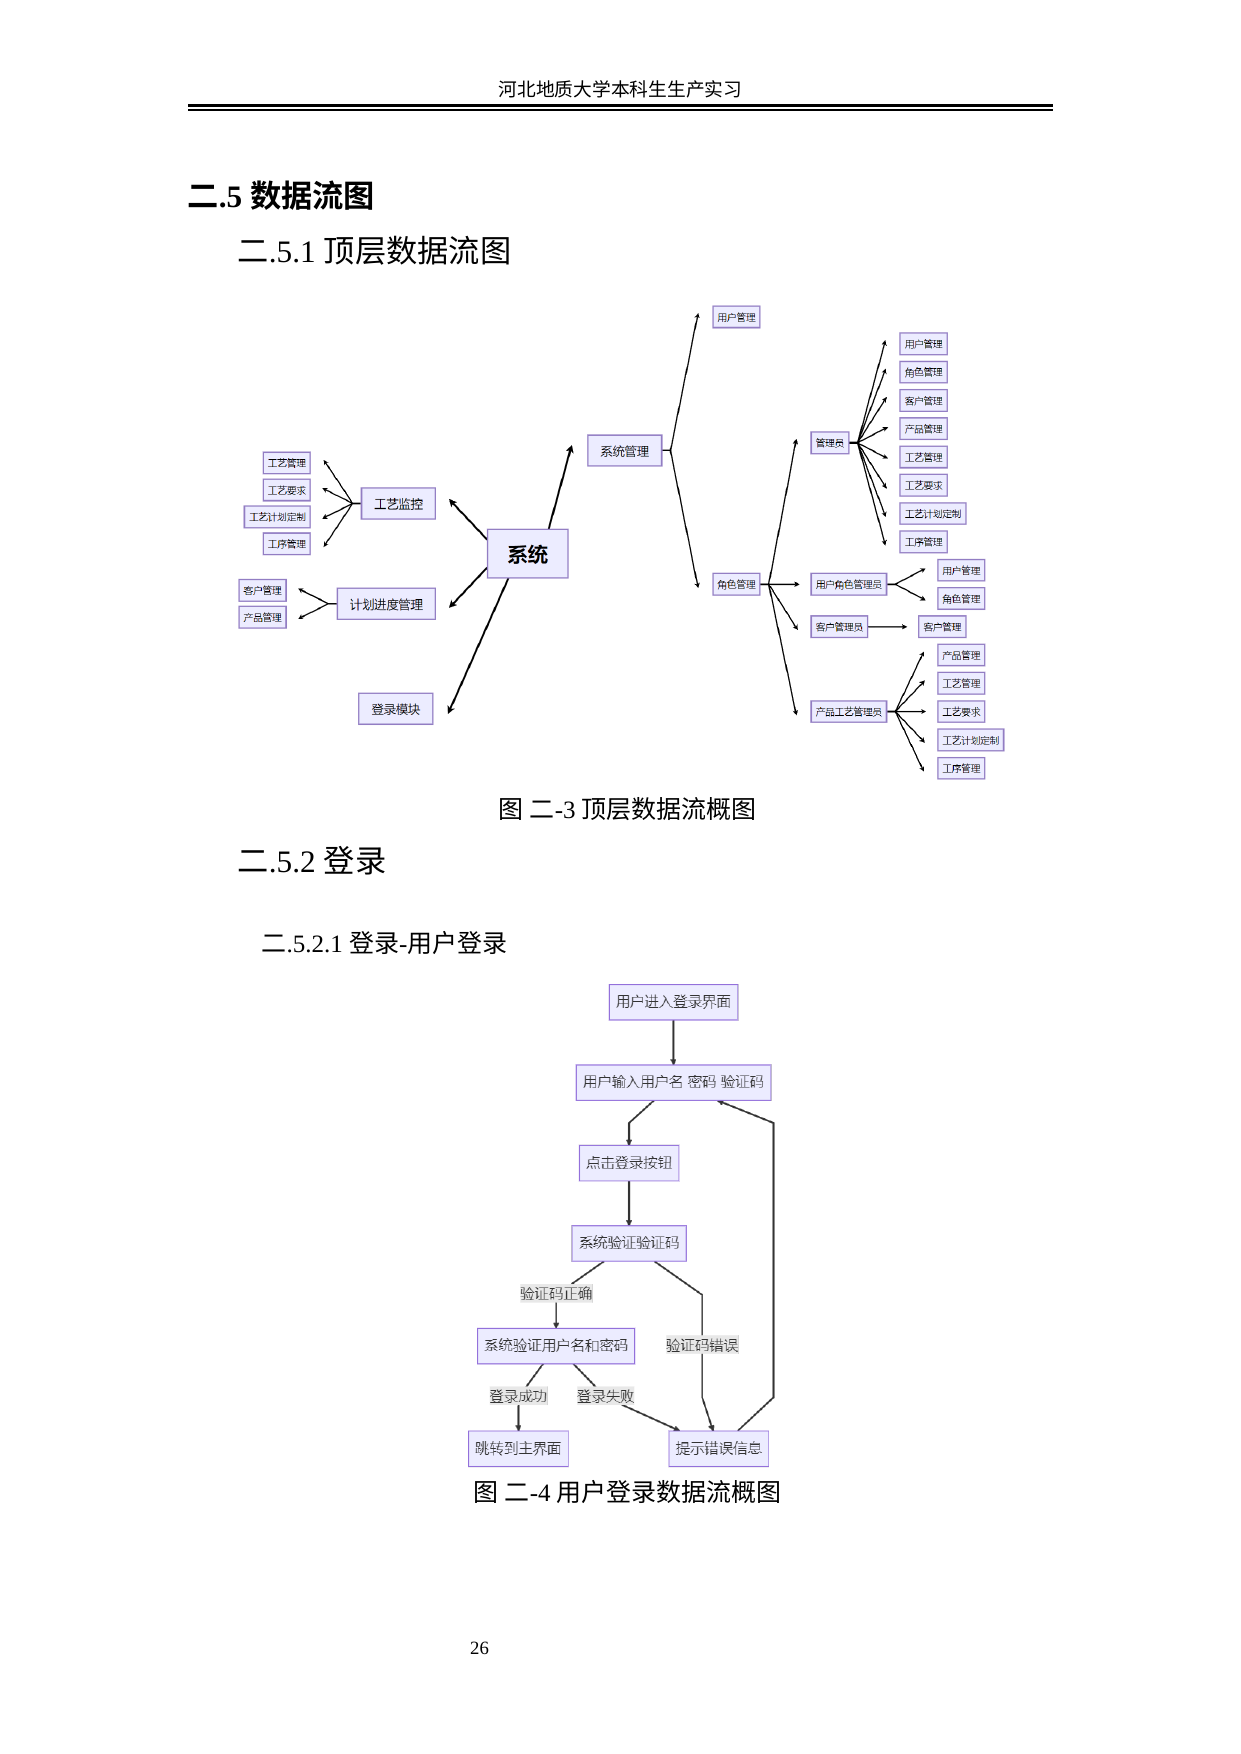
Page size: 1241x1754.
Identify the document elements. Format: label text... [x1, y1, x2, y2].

list 登录 [237, 839, 1053, 881]
list 登录-用户登录 [261, 923, 1053, 960]
subtitle 数据流图 [187, 171, 1053, 216]
subtitle 顶层数据流图 [237, 226, 1053, 272]
picture [228, 294, 1012, 790]
picture [461, 977, 780, 1473]
